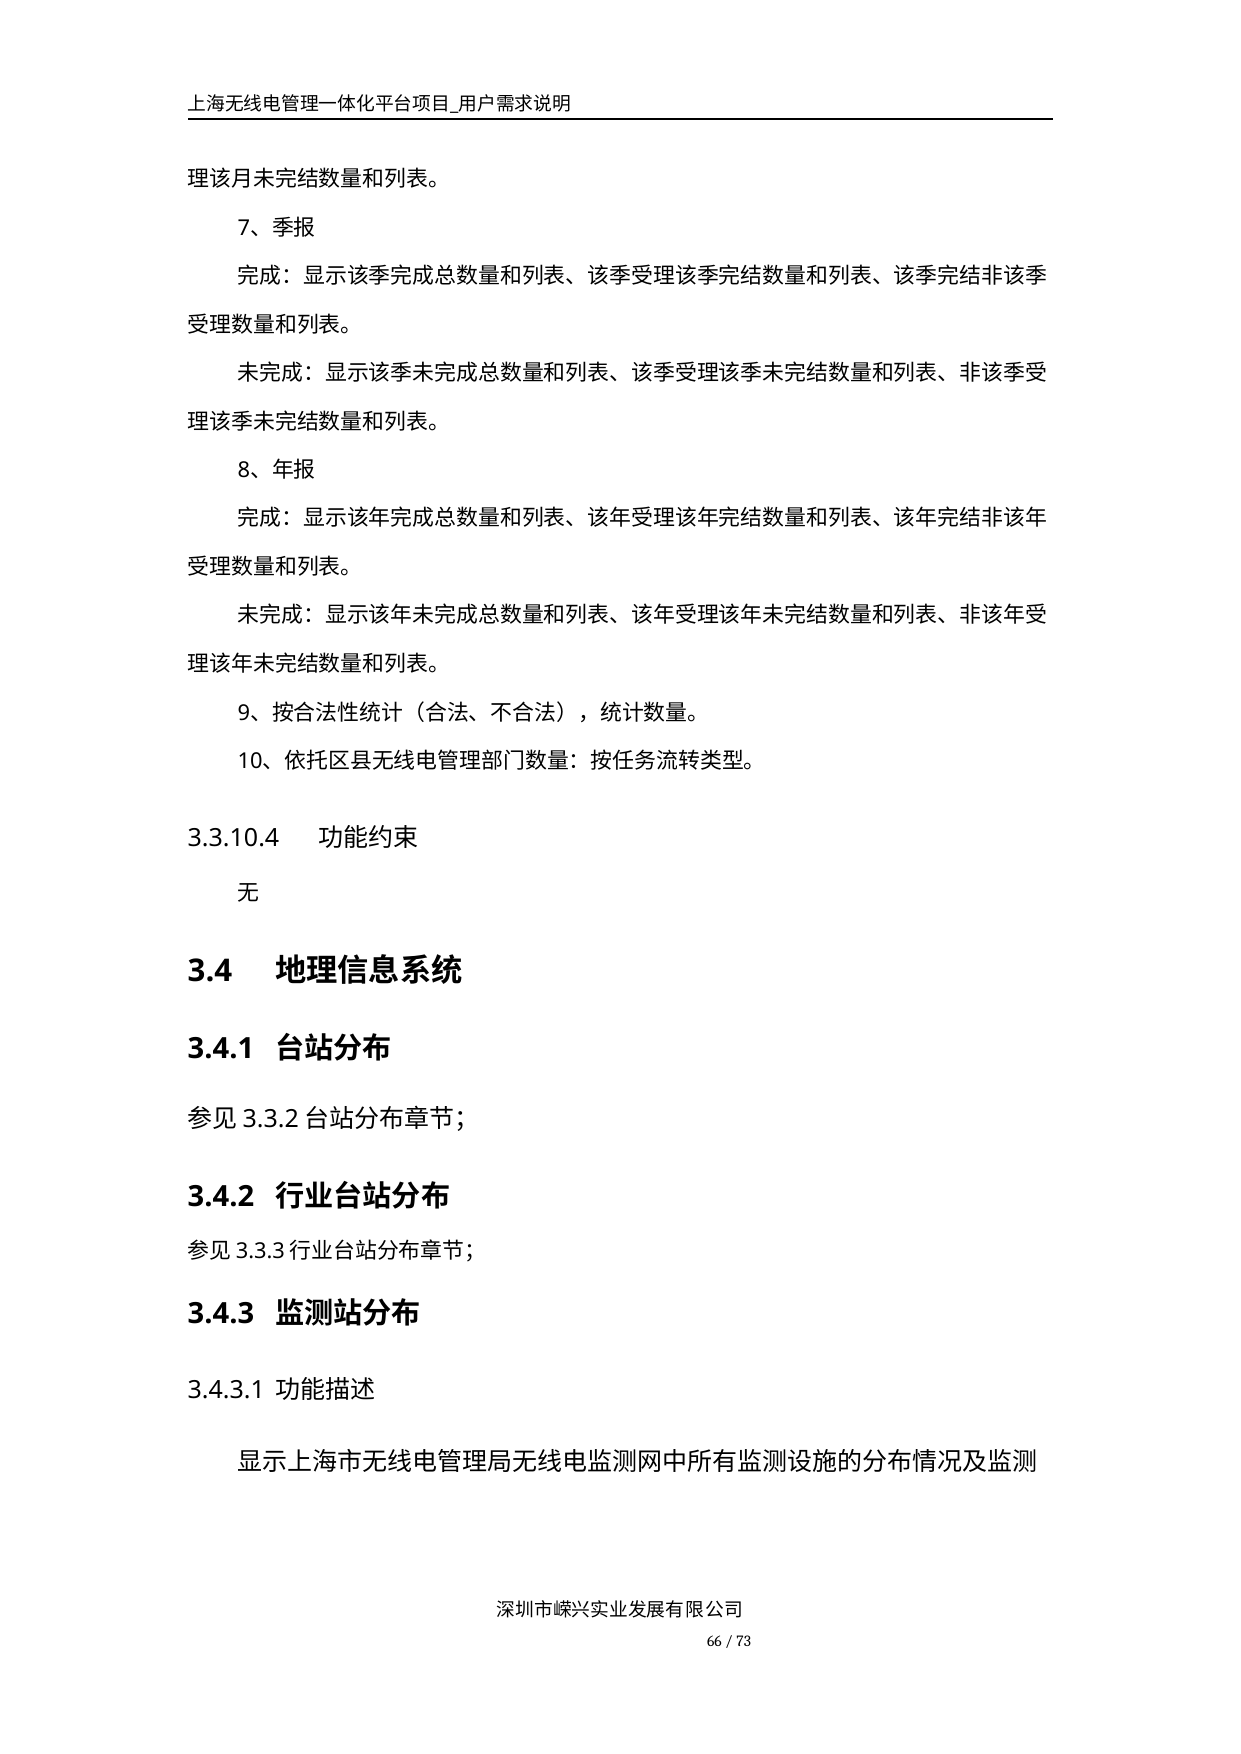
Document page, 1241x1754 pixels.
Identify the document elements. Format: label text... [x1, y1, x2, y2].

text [187, 1427, 1053, 1492]
text 10、依托区县无线电管理部门数量：按任务流转类型。 [187, 742, 1053, 775]
subtitle 功能描述 [187, 1355, 1053, 1420]
text 7、季报 [187, 209, 1053, 242]
subtitle 功能约束 [187, 803, 1053, 868]
subtitle 台站分布 [187, 1013, 1053, 1078]
subtitle 行业台站分布 [187, 1162, 1053, 1227]
text 未完成：显示该季未完成总数量和列表、该季受理该季未完结数量和列表、非该季受理该季未完结数量和列表。 [187, 354, 1053, 436]
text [187, 161, 1053, 193]
text 完成：显示该季完成总数量和列表、该季受理该季完结数量和列表、该季完结非该季受理数量和列表。 [187, 257, 1053, 339]
text 完成：显示该年完成总数量和列表、该年受理该年完结数量和列表、该年完结非该年受理数量和列表。 [187, 500, 1053, 581]
subtitle 监测站分布 [187, 1278, 1053, 1343]
text 参见3.3.2台站分布章节； [187, 1084, 1053, 1149]
text 9、按合法性统计（合法、不合法），统计数量。 [187, 694, 1053, 727]
subtitle 地理信息系统 [187, 935, 1053, 1000]
text 参见3.3.3行业台站分布章节； [187, 1233, 1053, 1265]
text 未完成：显示该年未完成总数量和列表、该年受理该年未完结数量和列表、非该年受理该年未完结数量和列表。 [187, 597, 1053, 678]
text 8、年报 [187, 452, 1053, 484]
text 无 [187, 874, 1053, 907]
